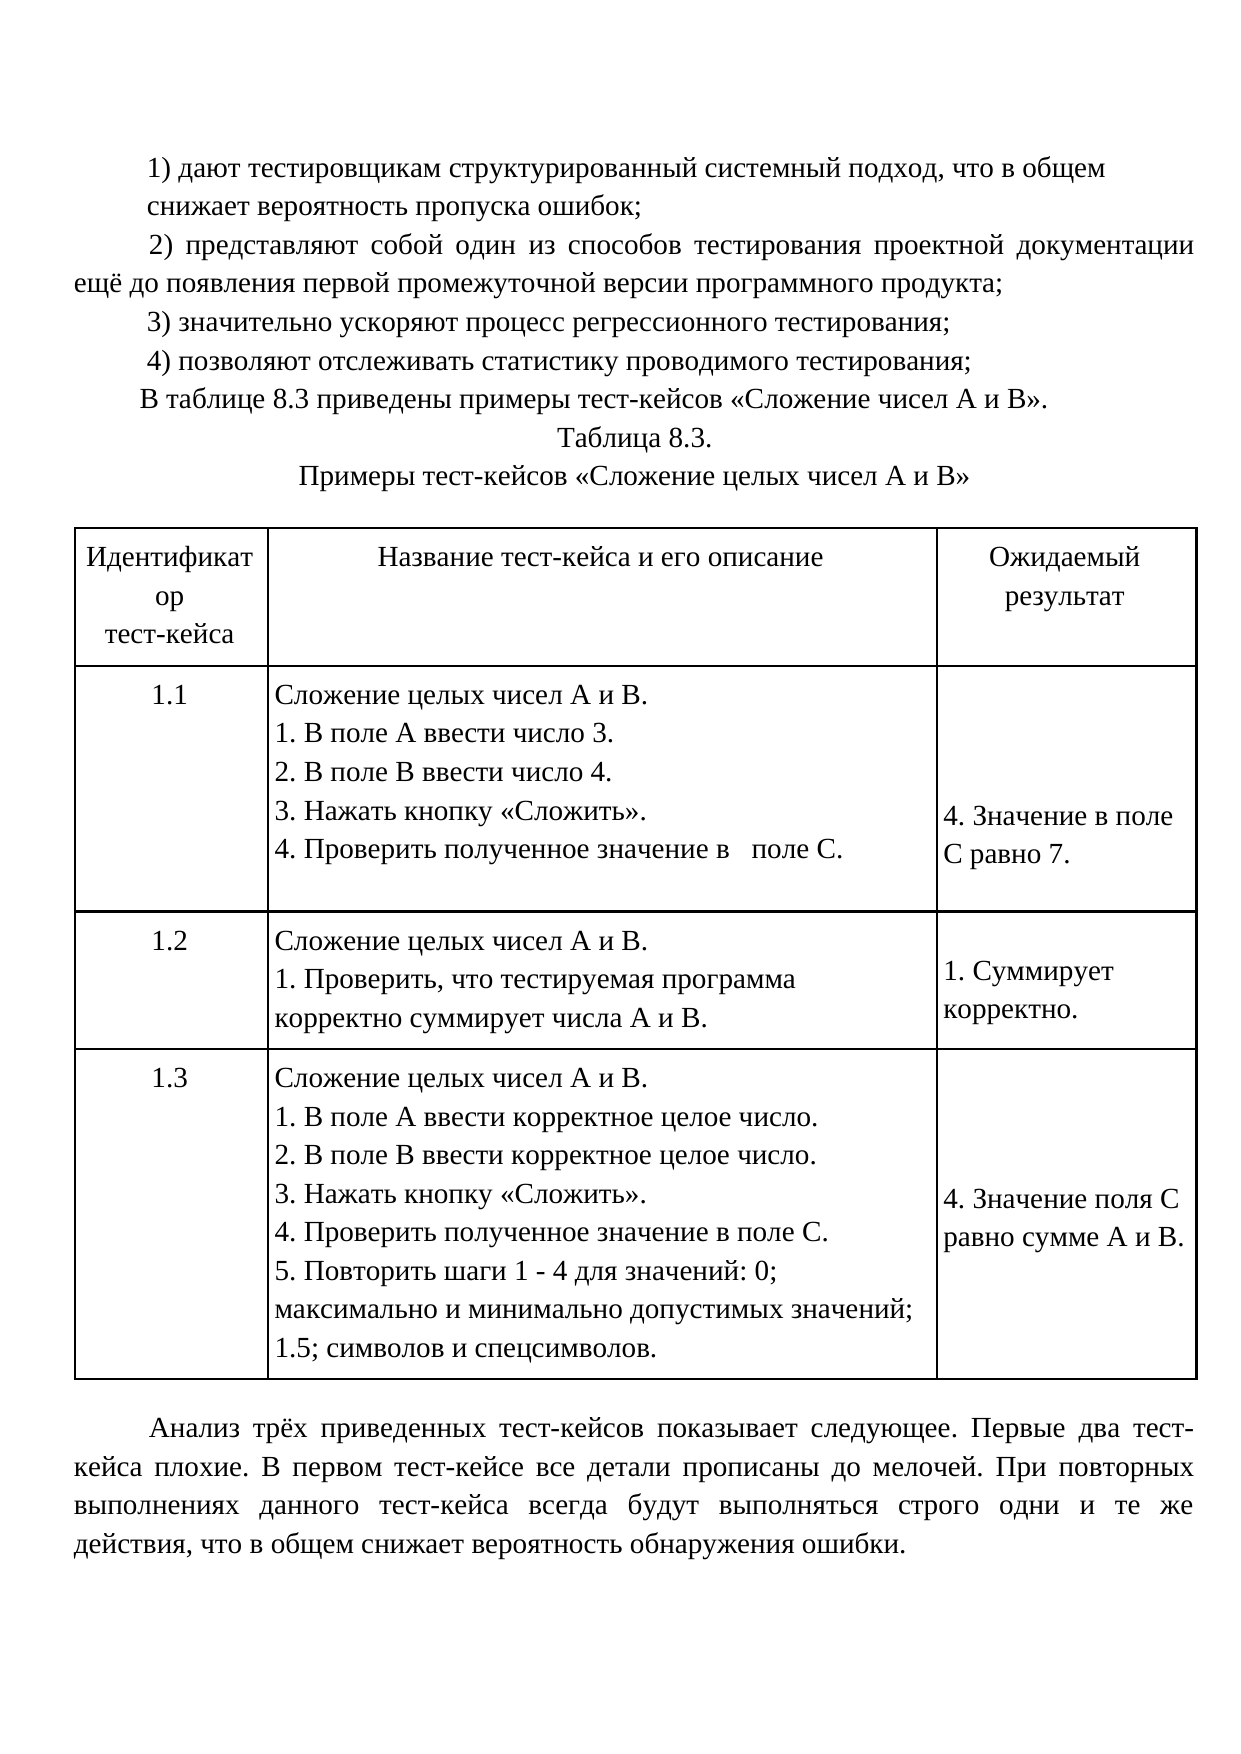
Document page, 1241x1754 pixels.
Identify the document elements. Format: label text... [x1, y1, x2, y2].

text 4) позволяют отслеживать статистику проводимого тестирования; [147, 343, 1195, 376]
table_cell 1. Суммирует корректно. [938, 913, 1195, 1048]
table_cell Сложение целых чисел А и В. 1. В поле А ввести корректное целое число. 2. В поле В ввести корректное целое число. 3. Нажать кнопку «Сложить». 4. Проверить полученное значение в поле С. 5. Повторить шаги 1 - 4 для значений: 0; максимально и минимально допустимых значений; 1.5; символов и спецсимволов. [269, 1050, 936, 1378]
table_header Название тест-кейса и его описание [269, 529, 936, 664]
text 3) значительно ускоряют процесс регрессионного тестирования; [147, 304, 1195, 338]
table_header Идентификатор тест-кейса [76, 529, 267, 664]
table_cell Сложение целых чисел А и В. 1. В поле А ввести число 3. 2. В поле В ввести число 4. 3. Нажать кнопку «Сложить». 4. Проверить полученное значение в поле С. [269, 667, 936, 910]
text В таблице 8.3 приведены примеры тест-кейсов «Сложение чисел А и В». [74, 381, 1195, 415]
table_cell 1.2 [76, 913, 267, 1048]
text 2) представляют собой один из способов тестирования проектной документации ещё до появления первой промежуточной версии программного продукта; [74, 227, 1195, 299]
table_cell 4. Значение в поле С равно 7. [938, 667, 1195, 910]
table_cell 1.1 [76, 667, 267, 910]
text 1) дают тестировщикам структурированный системный подход, что в общем снижает вероятность пропуска ошибок; [147, 150, 1195, 222]
table_header Ожидаемый результат [938, 529, 1195, 664]
table_cell Сложение целых чисел А и В. 1. Проверить, что тестируемая программа корректно суммирует числа А и В. [269, 913, 936, 1048]
text Примеры тест-кейсов «Сложение целых чисел А и В» [74, 458, 1195, 492]
text Таблица 8.3. [74, 420, 1195, 453]
text Анализ трёх приведенных тест-кейсов показывает следующее. Первые два тест-кейса плохие. В первом тест-кейсе все детали прописаны до мелочей. При повторных выполнениях данного тест-кейса всегда будут выполняться строго одни и те же действия, что в общем снижает вероятность обнаружения ошибки. [74, 1410, 1195, 1559]
table_cell 1.3 [76, 1050, 267, 1378]
table_cell 4. Значение поля С равно сумме А и В. [938, 1050, 1195, 1378]
